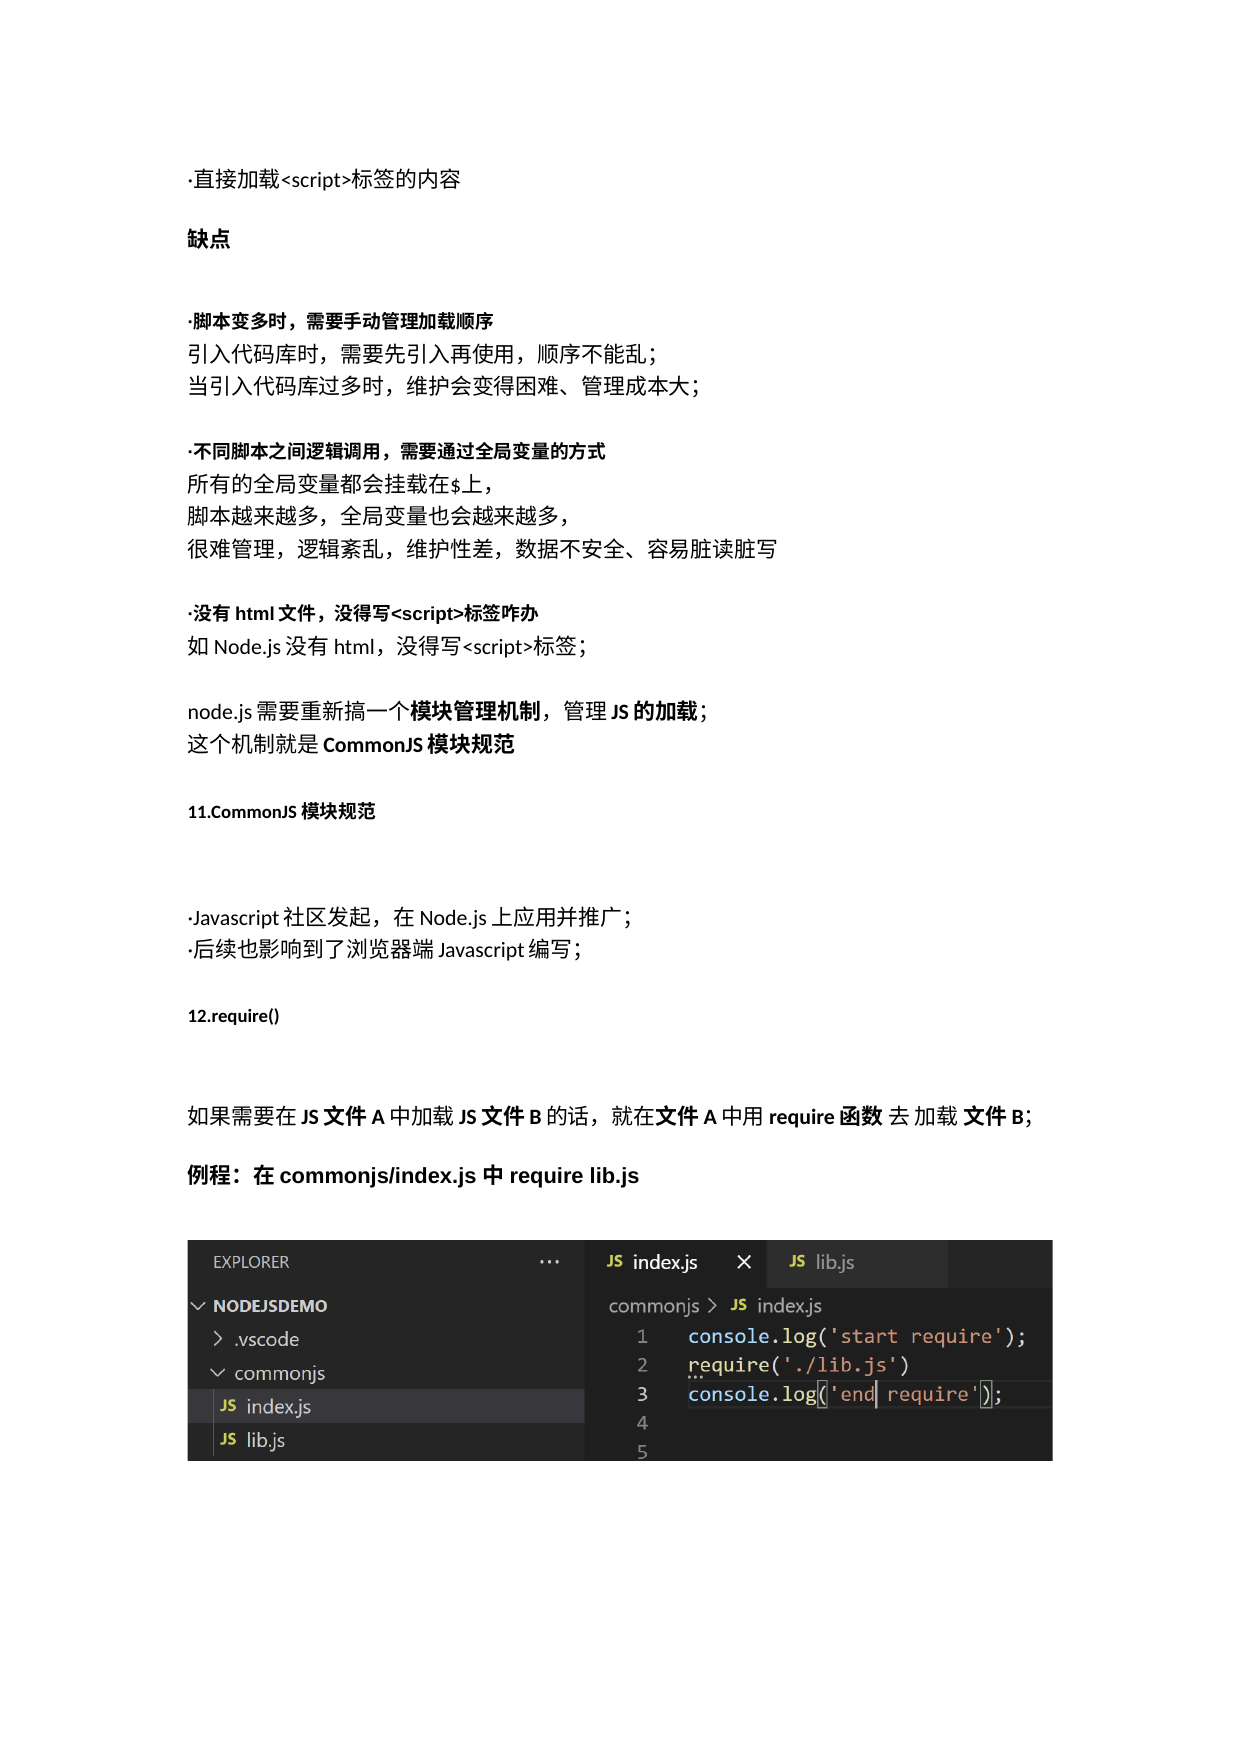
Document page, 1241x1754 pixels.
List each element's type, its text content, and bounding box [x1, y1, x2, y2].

text 很难管理，逻辑紊乱，维护性差，数据不安全、容易脏读脏写 [187, 531, 1053, 564]
subtitle 例程：在commonjs/index.js 中 require lib.js [187, 1158, 1053, 1191]
text 这个机制就是CommonJS模块规范 [187, 726, 1053, 759]
subtitle 12.require() [187, 999, 1053, 1032]
text ·后续也影响到了浏览器端Javascript编写； [187, 932, 1053, 964]
text 脚本越来越多，全局变量也会越来越多， [187, 499, 1053, 531]
text ·直接加载<script>标签的内容 [187, 162, 1053, 194]
text 如Node.js没有html，没得写<script>标签； [187, 629, 1053, 661]
text 引入代码库时，需要先引入再使用，顺序不能乱； [187, 336, 1053, 369]
text 当引入代码库过多时，维护会变得困难、管理成本大； [187, 369, 1053, 401]
subtitle ·脚本变多时，需要手动管理加载顺序 [187, 304, 1053, 336]
subtitle 缺点 [187, 222, 1053, 254]
picture [187, 1240, 1053, 1461]
subtitle ·没有html文件，没得写<script>标签咋办 [187, 596, 1053, 629]
subtitle 11.CommonJS模块规范 [187, 794, 1053, 827]
subtitle ·不同脚本之间逻辑调用，需要通过全局变量的方式 [187, 434, 1053, 466]
text ·Javascript社区发起，在Node.js上应用并推广； [187, 899, 1053, 932]
text 所有的全局变量都会挂载在$上， [187, 466, 1053, 499]
text 如果需要在JS文件A中加载JS文件B的话，就在文件A中用require函数 去 加载 文件B； [187, 1098, 1053, 1131]
text node.js需要重新搞一个模块管理机制，管理JS的加载； [187, 694, 1053, 726]
